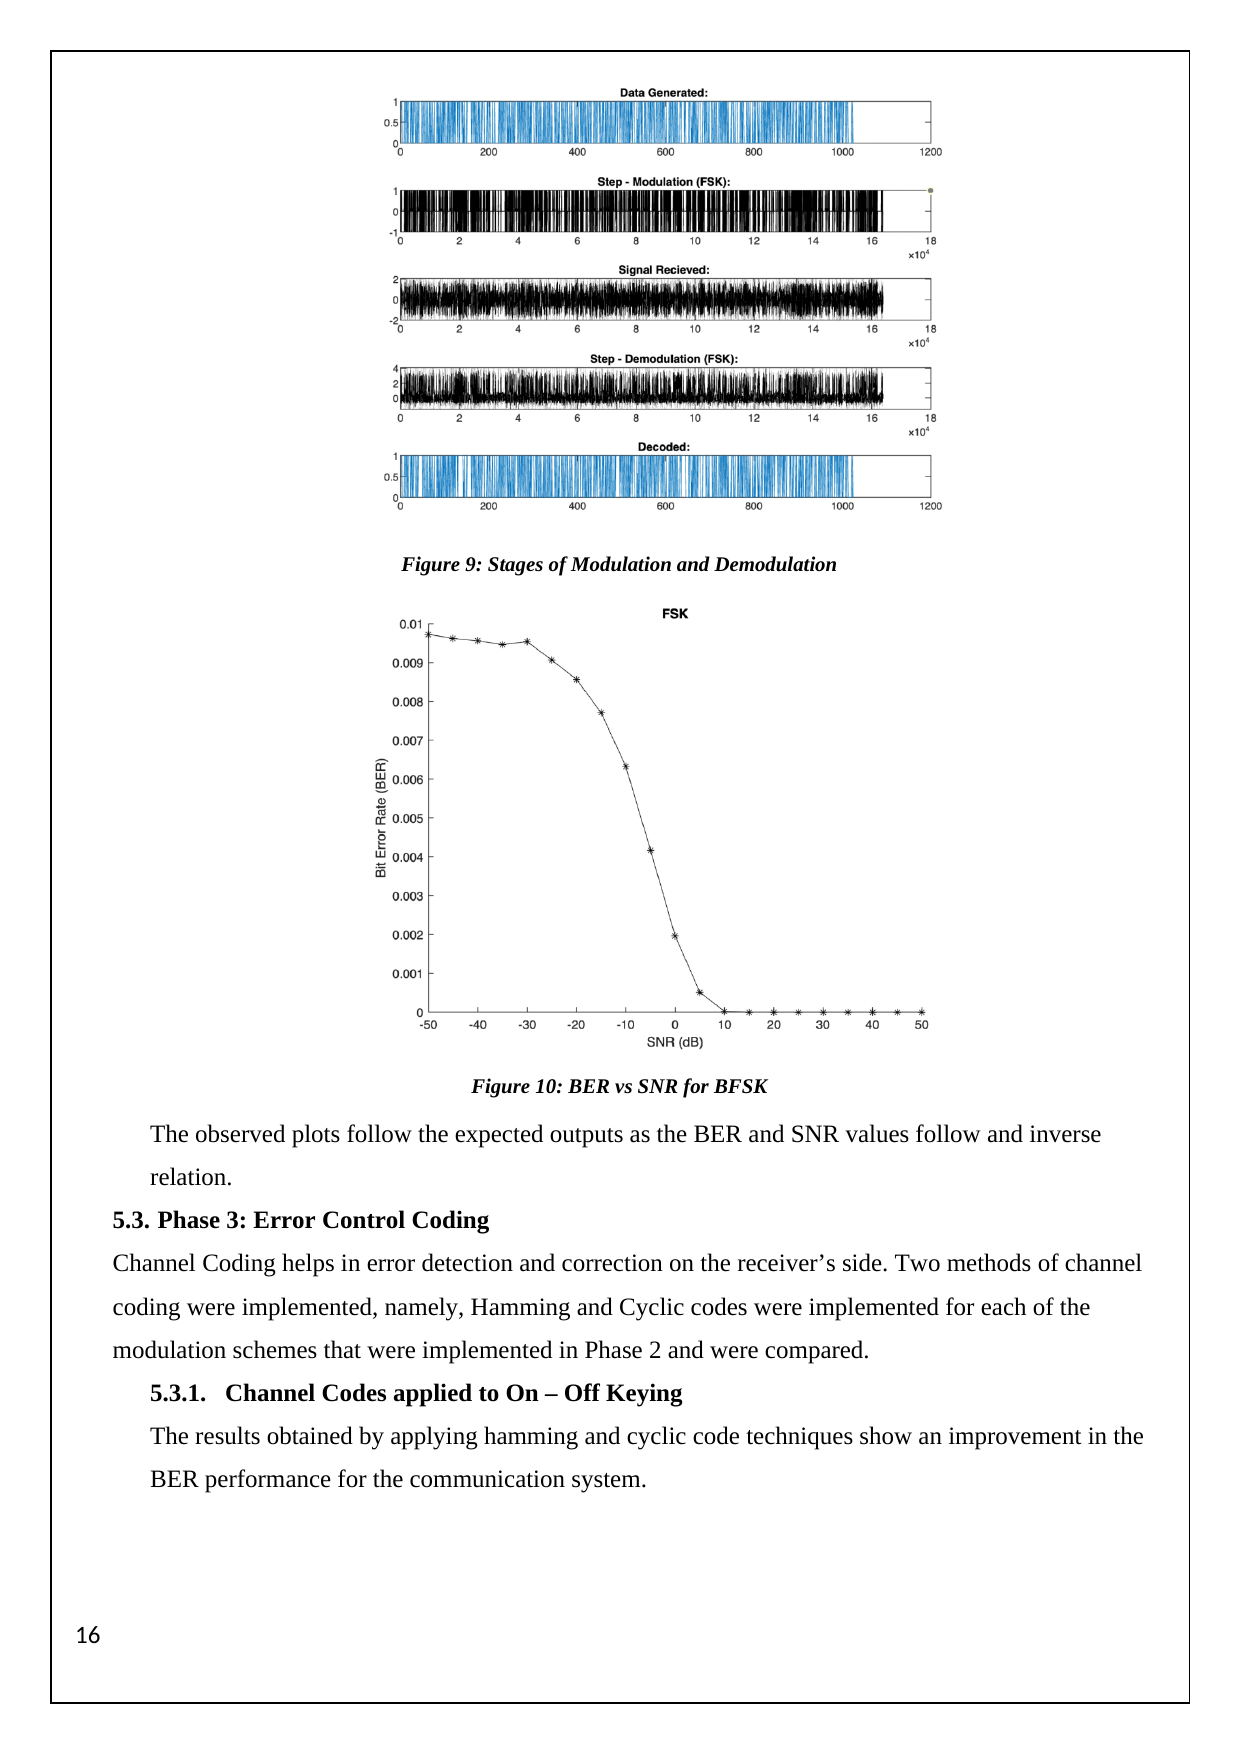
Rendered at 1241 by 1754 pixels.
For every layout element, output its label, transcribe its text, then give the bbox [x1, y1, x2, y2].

text Figure 9: Stages of Modulation and Demodulation [75, 552, 1165, 576]
picture [354, 597, 962, 1059]
text Channel Coding helps in error detection and correction on the receiver’s side. Two methods of channel coding were implemented, namely, Hamming and Cyclic codes were implemented for each of the modulation schemes that were implemented in Phase 2 and were compared. [112, 1248, 1165, 1363]
text Figure 10: BER vs SNR for BFSK [75, 1074, 1165, 1098]
list Phase 3: Error Control Coding [112, 1205, 1165, 1234]
text The results obtained by applying hamming and cyclic code techniques show an improvement in the BER performance for the communication system. [150, 1421, 1165, 1493]
text The observed plots follow the expected outputs as the BER and SNR values follow and inverse relation. [150, 1119, 1165, 1191]
list Channel Codes applied to On – Off Keying [150, 1378, 1165, 1407]
picture [357, 75, 959, 537]
